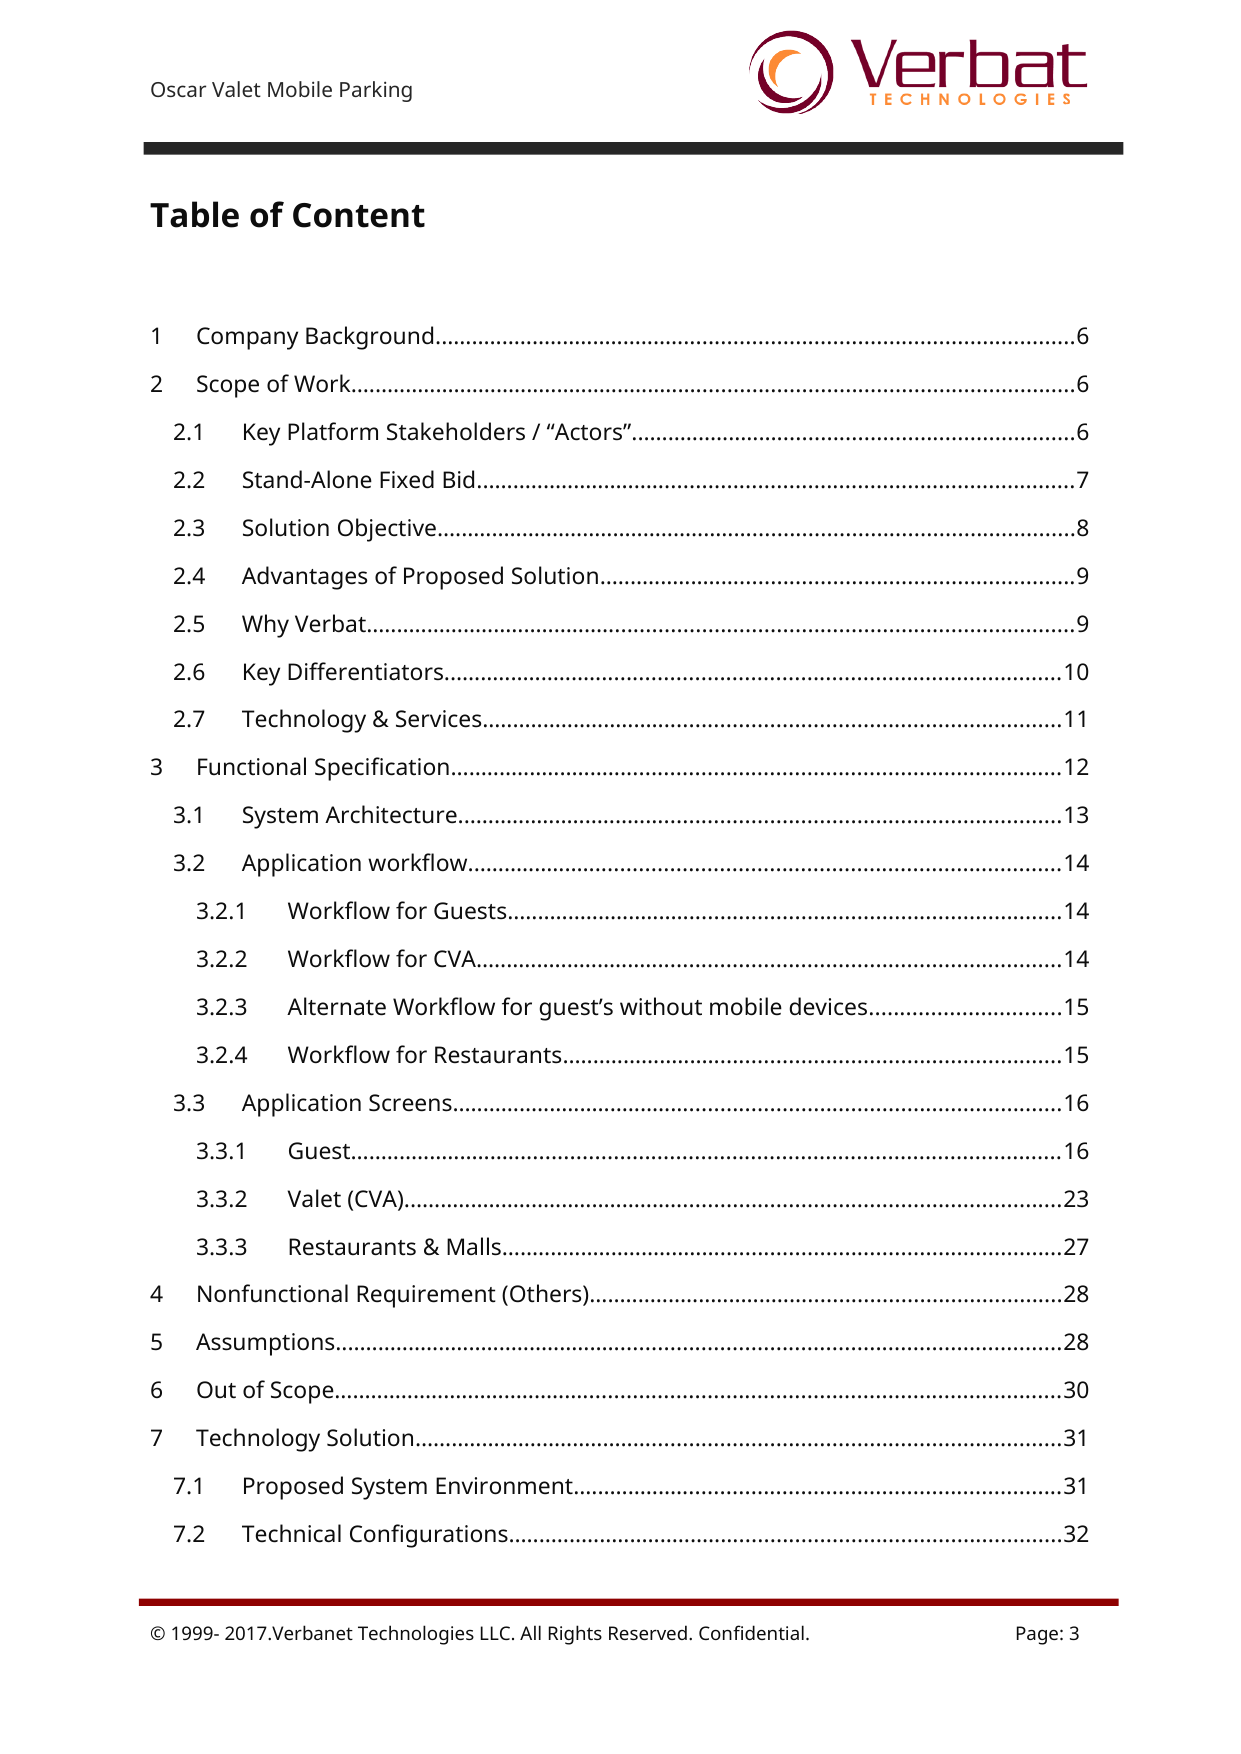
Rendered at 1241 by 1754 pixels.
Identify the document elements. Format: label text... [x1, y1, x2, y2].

picture [745, 26, 1089, 114]
text Table of Content [150, 192, 1090, 237]
